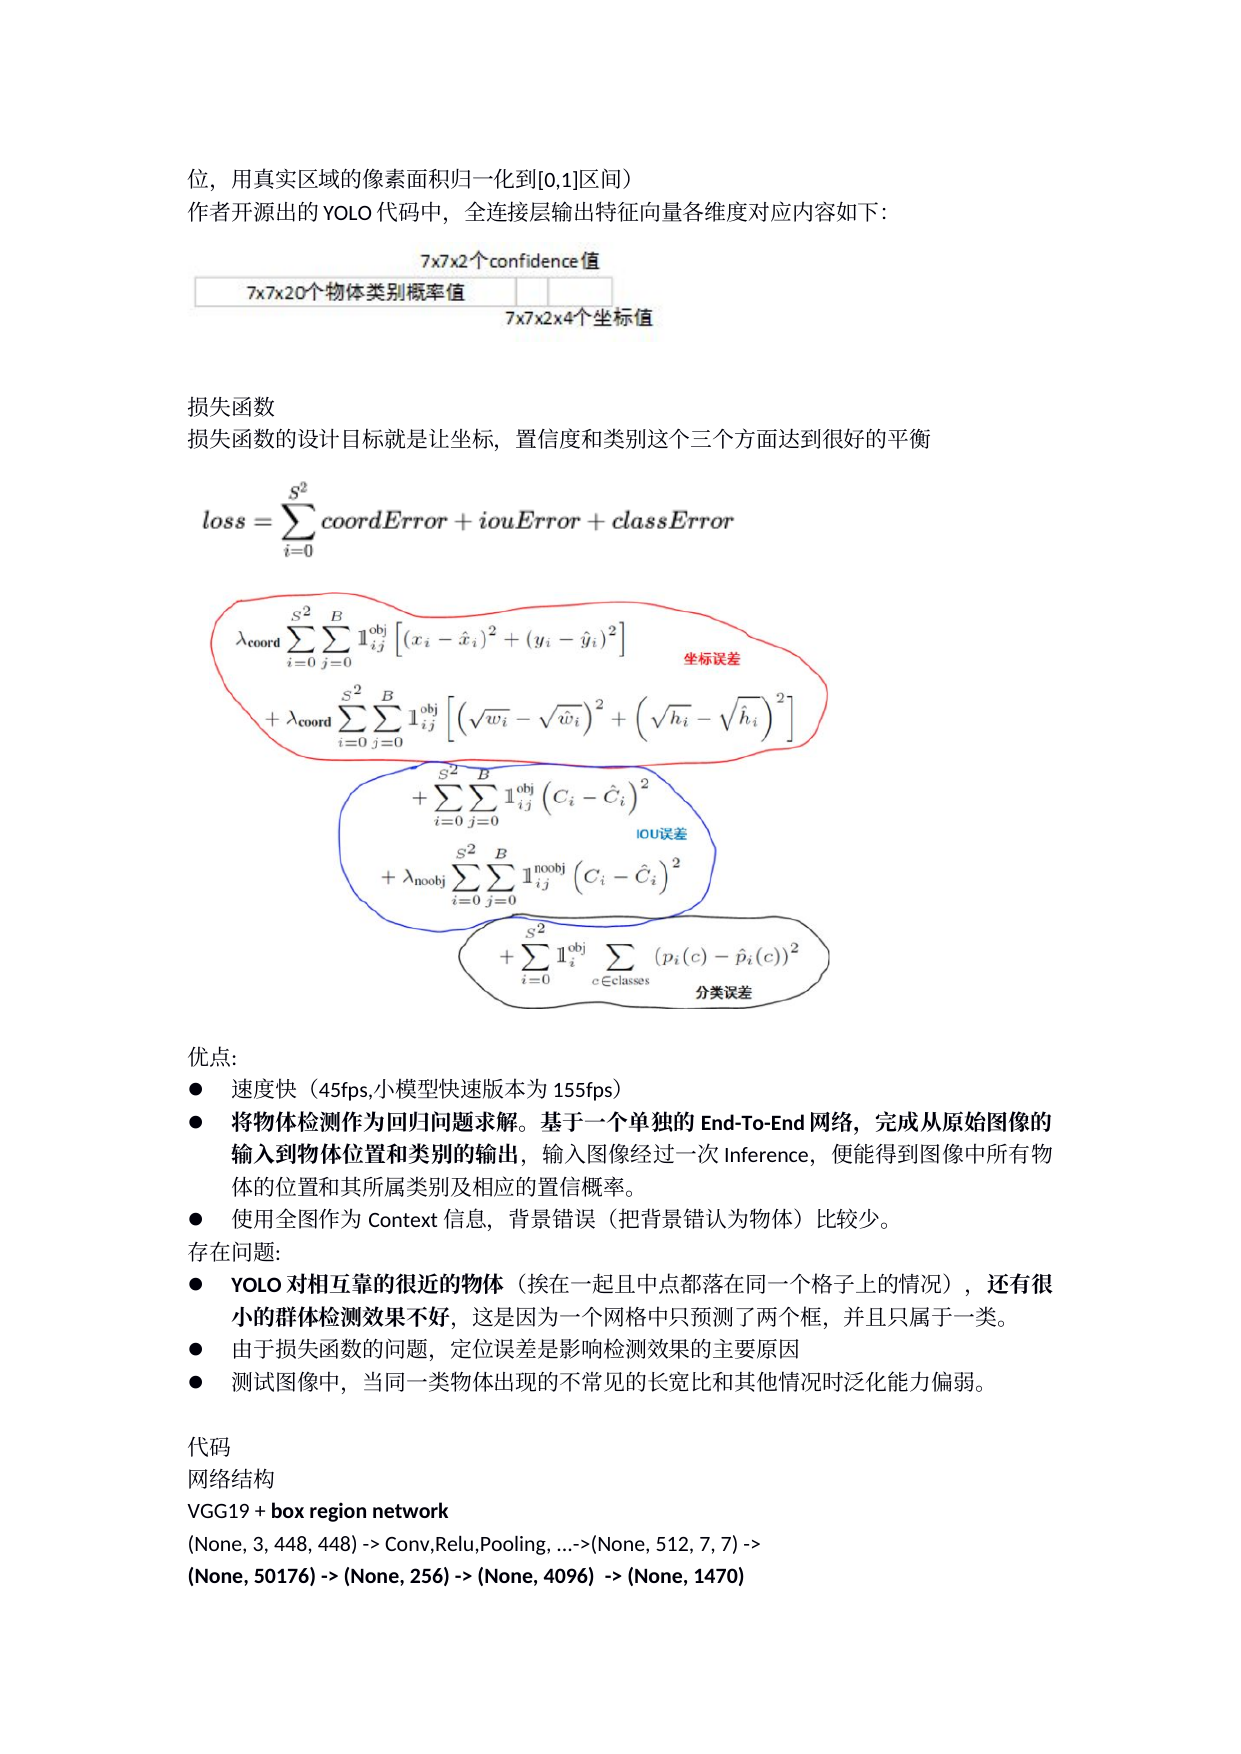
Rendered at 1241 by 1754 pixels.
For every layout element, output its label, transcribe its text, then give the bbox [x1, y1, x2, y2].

text (None, 50176) -> (None, 256) -> (None, 4096) -> (None, 1470) [187, 1559, 1053, 1592]
list 由于损失函数的问题，定位误差是影响检测效果的主要原因 [187, 1332, 1053, 1364]
picture [187, 466, 750, 573]
text VGG19 + box region network [187, 1494, 1053, 1527]
picture [187, 242, 671, 342]
list 测试图像中，当同一类物体出现的不常见的长宽比和其他情况时泛化能力偏弱。 [187, 1364, 1053, 1397]
picture [187, 584, 837, 1028]
list YOLO对相互靠的很近的物体（挨在一起且中点都落在同一个格子上的情况），还有很小的群体检测效果不好，这是因为一个网格中只预测了两个框，并且只属于一类。 [187, 1267, 1053, 1332]
text 网络结构 [187, 1462, 1053, 1494]
text 优点: [187, 1039, 1053, 1072]
text (None, 3, 448, 448) -> Conv,Relu,Pooling, ...->(None, 512, 7, 7) -> [187, 1527, 1053, 1559]
text 损失函数 [187, 389, 1053, 422]
list 使用全图作为 Context 信息，背景错误（把背景错认为物体）比较少。 [187, 1202, 1053, 1234]
text 损失函数的设计目标就是让坐标，置信度和类别这个三个方面达到很好的平衡 [187, 422, 1053, 454]
list 将物体检测作为回归问题求解。基于一个单独的End-To-End网络，完成从原始图像的输入到物体位置和类别的输出，输入图像经过一次Inference，便能得到图像中所有物体的位置和其所属类别及相应的置信概率。 [187, 1104, 1053, 1202]
text 代码 [187, 1429, 1053, 1462]
text 存在问题: [187, 1234, 1053, 1267]
text 作者开源出的YOLO代码中，全连接层输出特征向量各维度对应内容如下： [187, 194, 1053, 227]
list 速度快（45fps,小模型快速版本为155fps） [187, 1072, 1053, 1104]
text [187, 162, 1053, 194]
